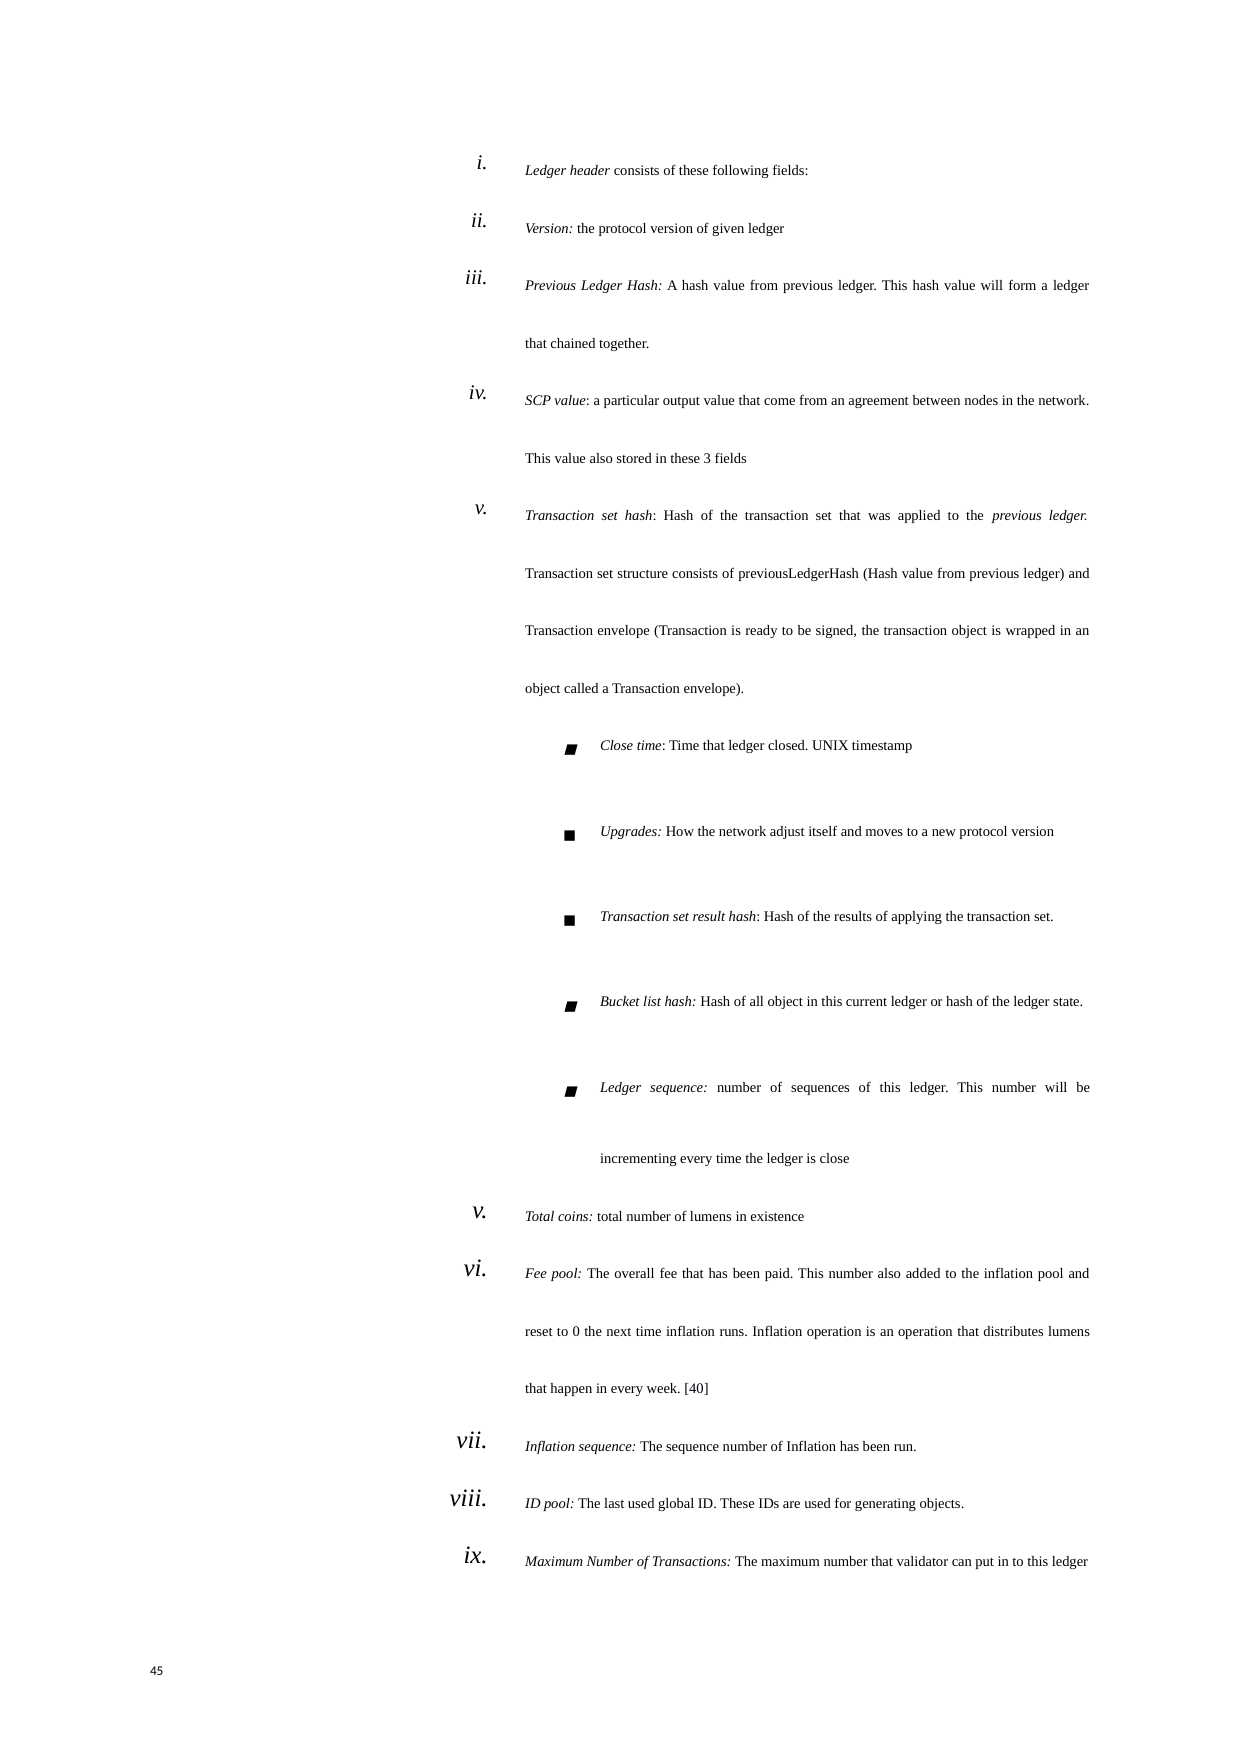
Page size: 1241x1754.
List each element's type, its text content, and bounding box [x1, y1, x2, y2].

list Ledger sequence: number of sequences of this ledger. This number will be incrementing every time the ledger is close [562, 1067, 1090, 1167]
list Transaction set hash: Hash of the transaction set that was applied to the previous ledger. Transaction set structure consists of previousLedgerHash (Hash value from previous ledger) and Transaction envelope (Transaction is ready to be signed, the transaction object is wrapped in an object called a Transaction envelope). [487, 495, 1090, 696]
list SCP value: a particular output value that come from an agreement between nodes in the network. This value also stored in these 3 fields [487, 380, 1090, 466]
list Previous Ledger Hash: A hash value from previous ledger. This hash value will form a ledger that chained together. [487, 265, 1090, 351]
list Fee pool: The overall fee that has been paid. This number also added to the inflation pool and reset to 0 the next time inflation runs. Inflation operation is an operation that distributes lumens that happen in every week. [40] [487, 1253, 1090, 1397]
list Inflation sequence: The sequence number of Inflation has been run. [487, 1426, 1090, 1454]
list Version: the protocol version of given ledger [487, 207, 1090, 236]
list Total coins: total number of lumens in existence [487, 1196, 1090, 1224]
list Transaction set result hash: Hash of the results of applying the transaction set. [562, 896, 1090, 938]
list Maximum Number of Transactions: The maximum number that validator can put in to this ledger [487, 1541, 1090, 1569]
list Bucket list hash: Hash of all object in this current ledger or hash of the ledger state. [562, 981, 1090, 1024]
list Ledger header consists of these following fields: [487, 150, 1090, 179]
list ID pool: The last used global ID. These IDs are used for generating objects. [487, 1483, 1090, 1512]
list Upgrades: How the network adjust itself and moves to a new protocol version [562, 810, 1090, 853]
list Close time: Time that ledger closed. UNIX timestamp [562, 725, 1090, 768]
